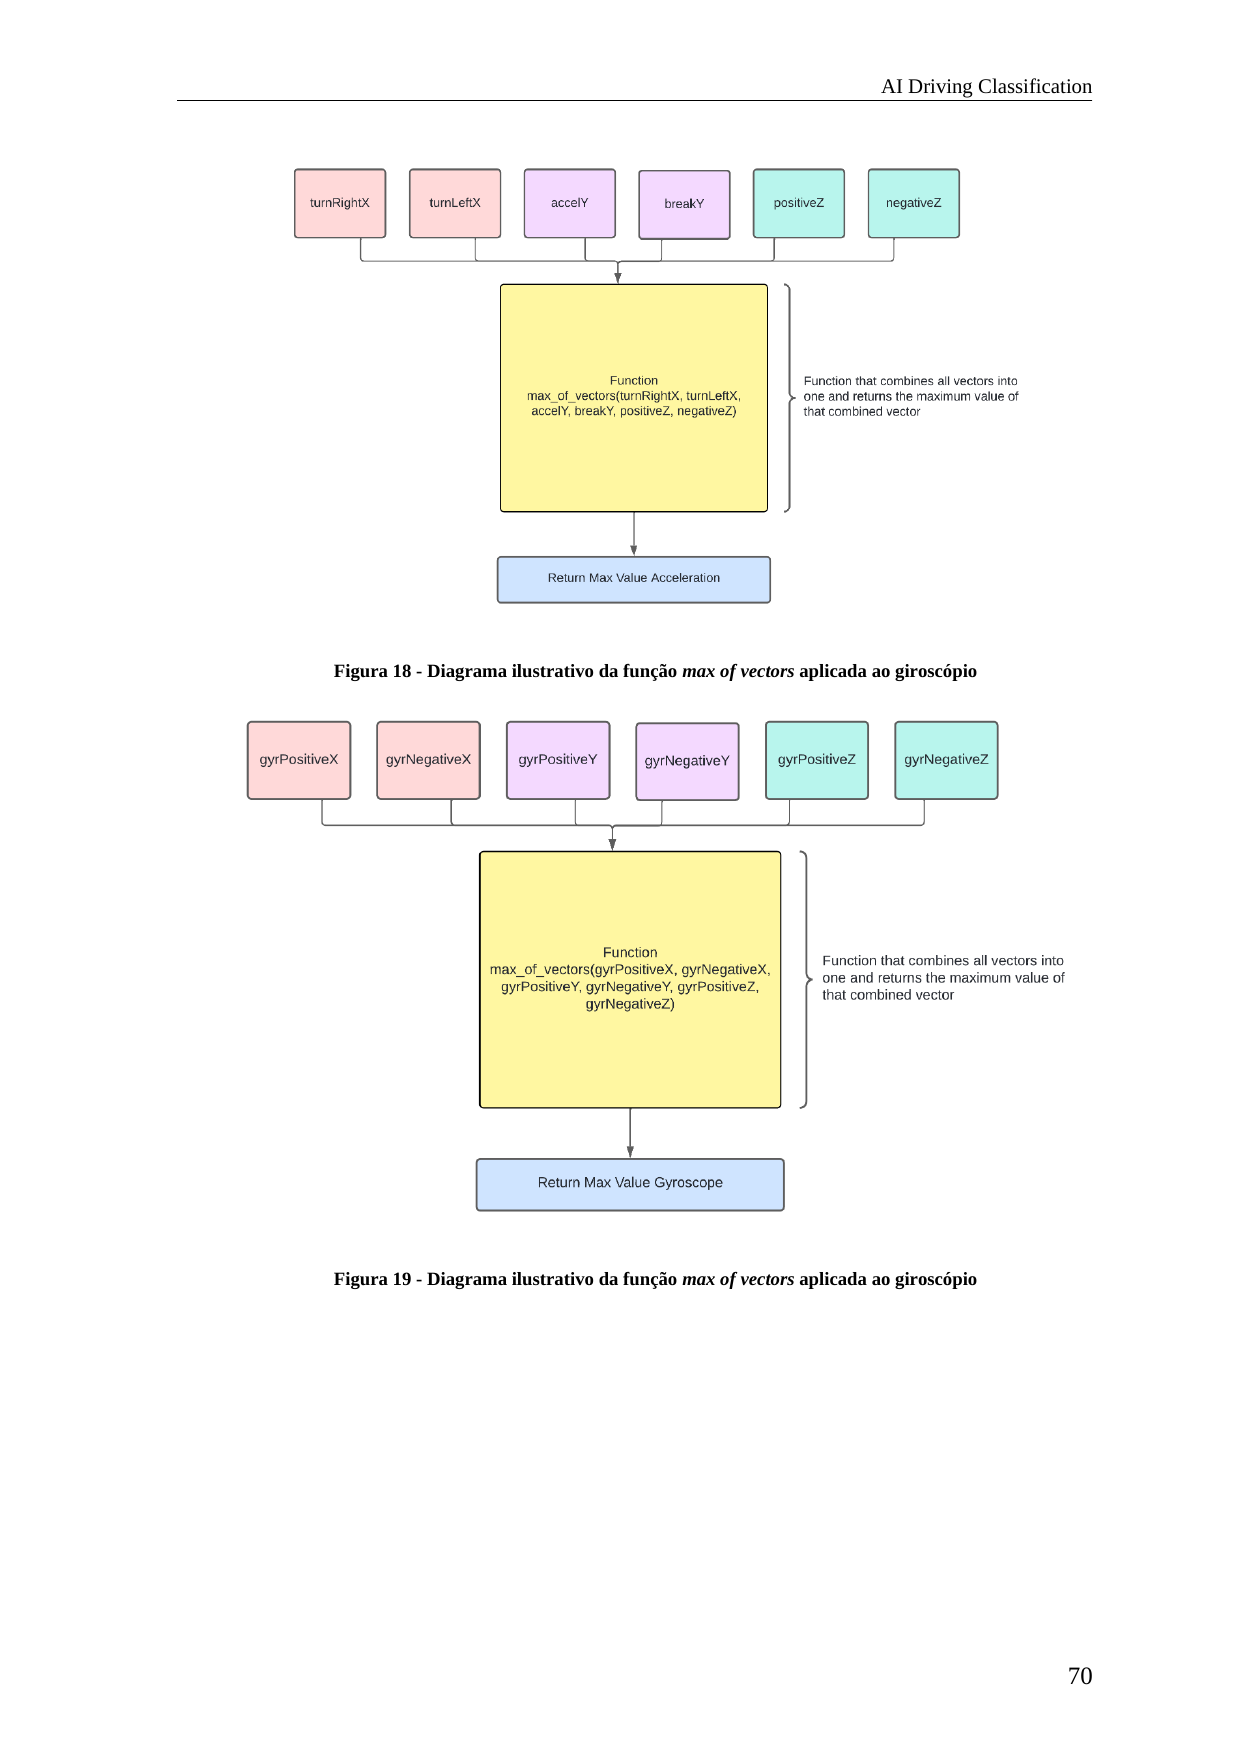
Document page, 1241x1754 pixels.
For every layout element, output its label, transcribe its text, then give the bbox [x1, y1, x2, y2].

picture [227, 702, 1084, 1233]
picture [271, 147, 1040, 625]
